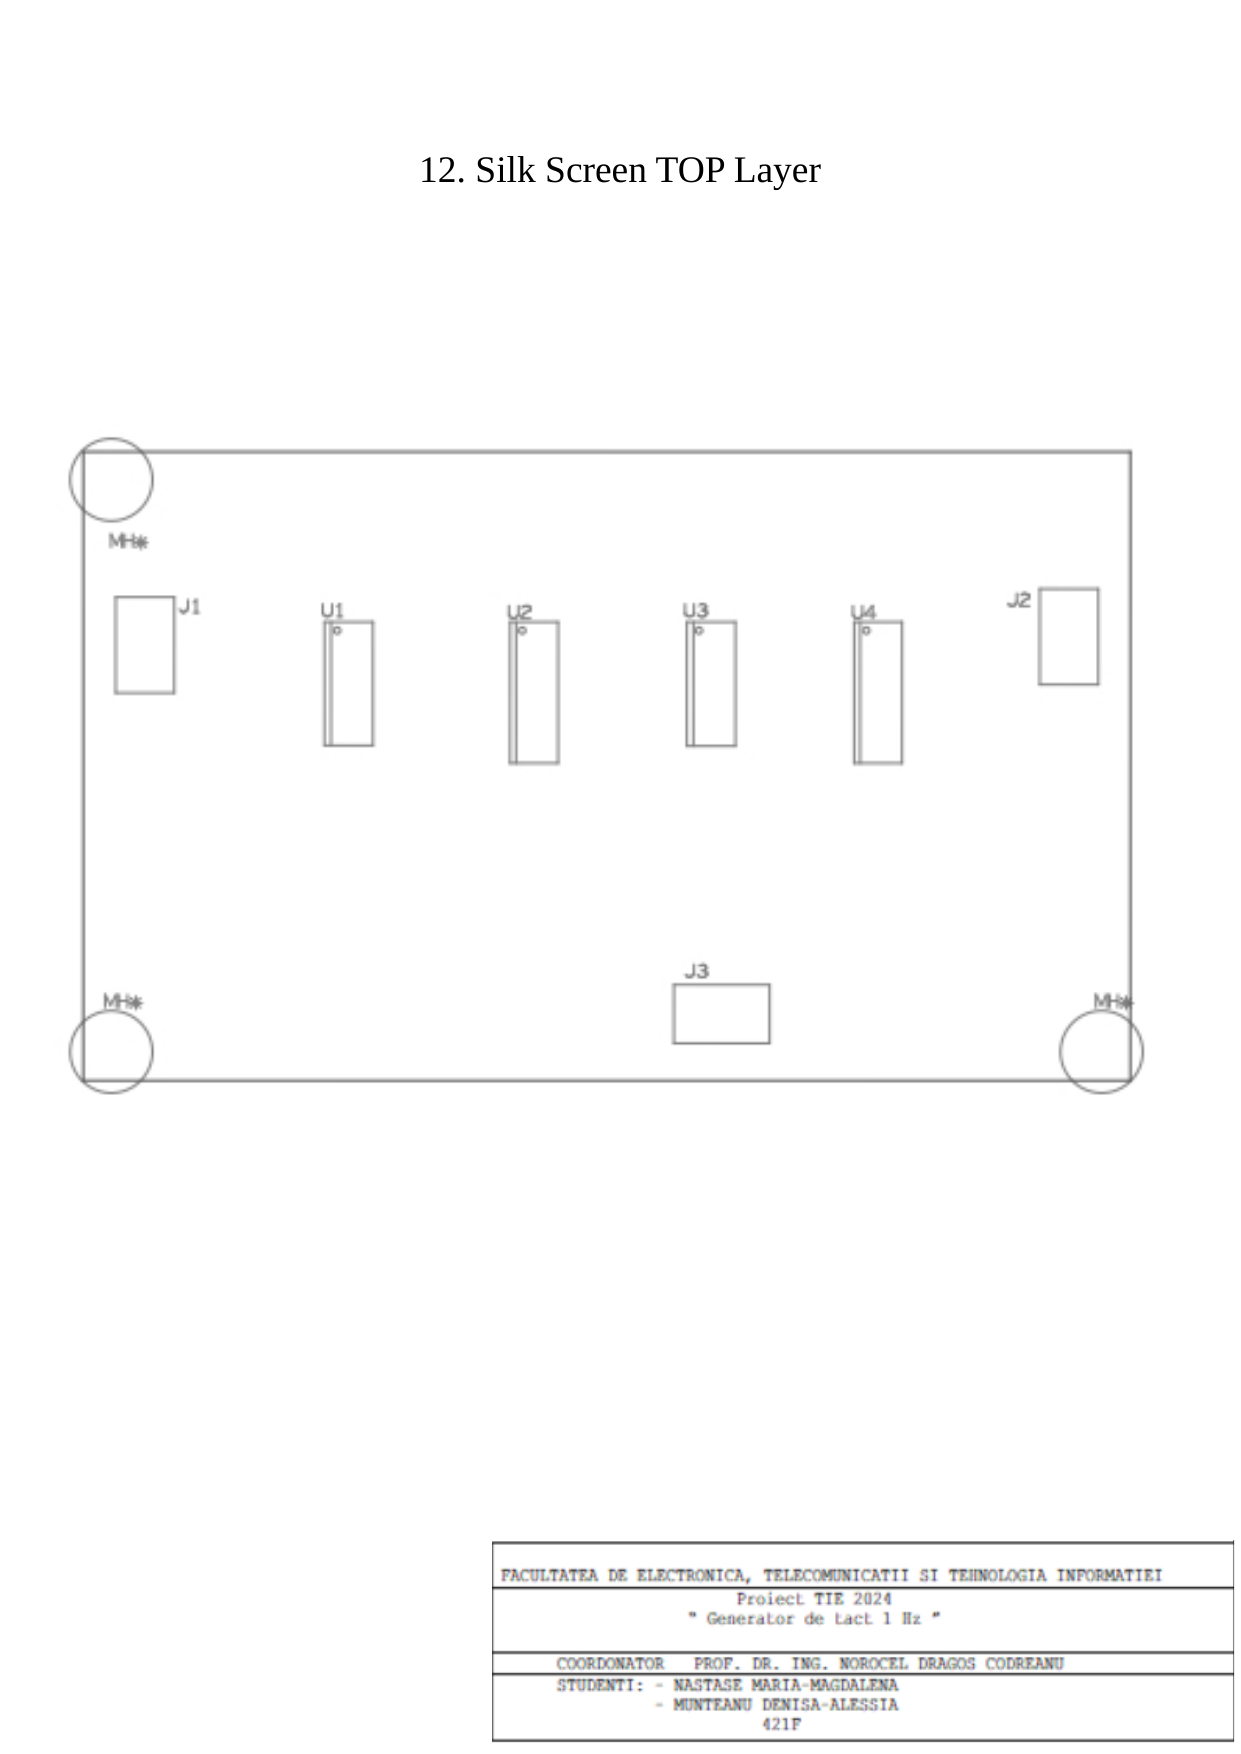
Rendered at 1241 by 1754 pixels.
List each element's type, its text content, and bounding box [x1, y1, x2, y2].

picture [52, 398, 1185, 1112]
text 12. Silk Screen TOP Layer [148, 148, 1093, 191]
picture [492, 1540, 1235, 1750]
